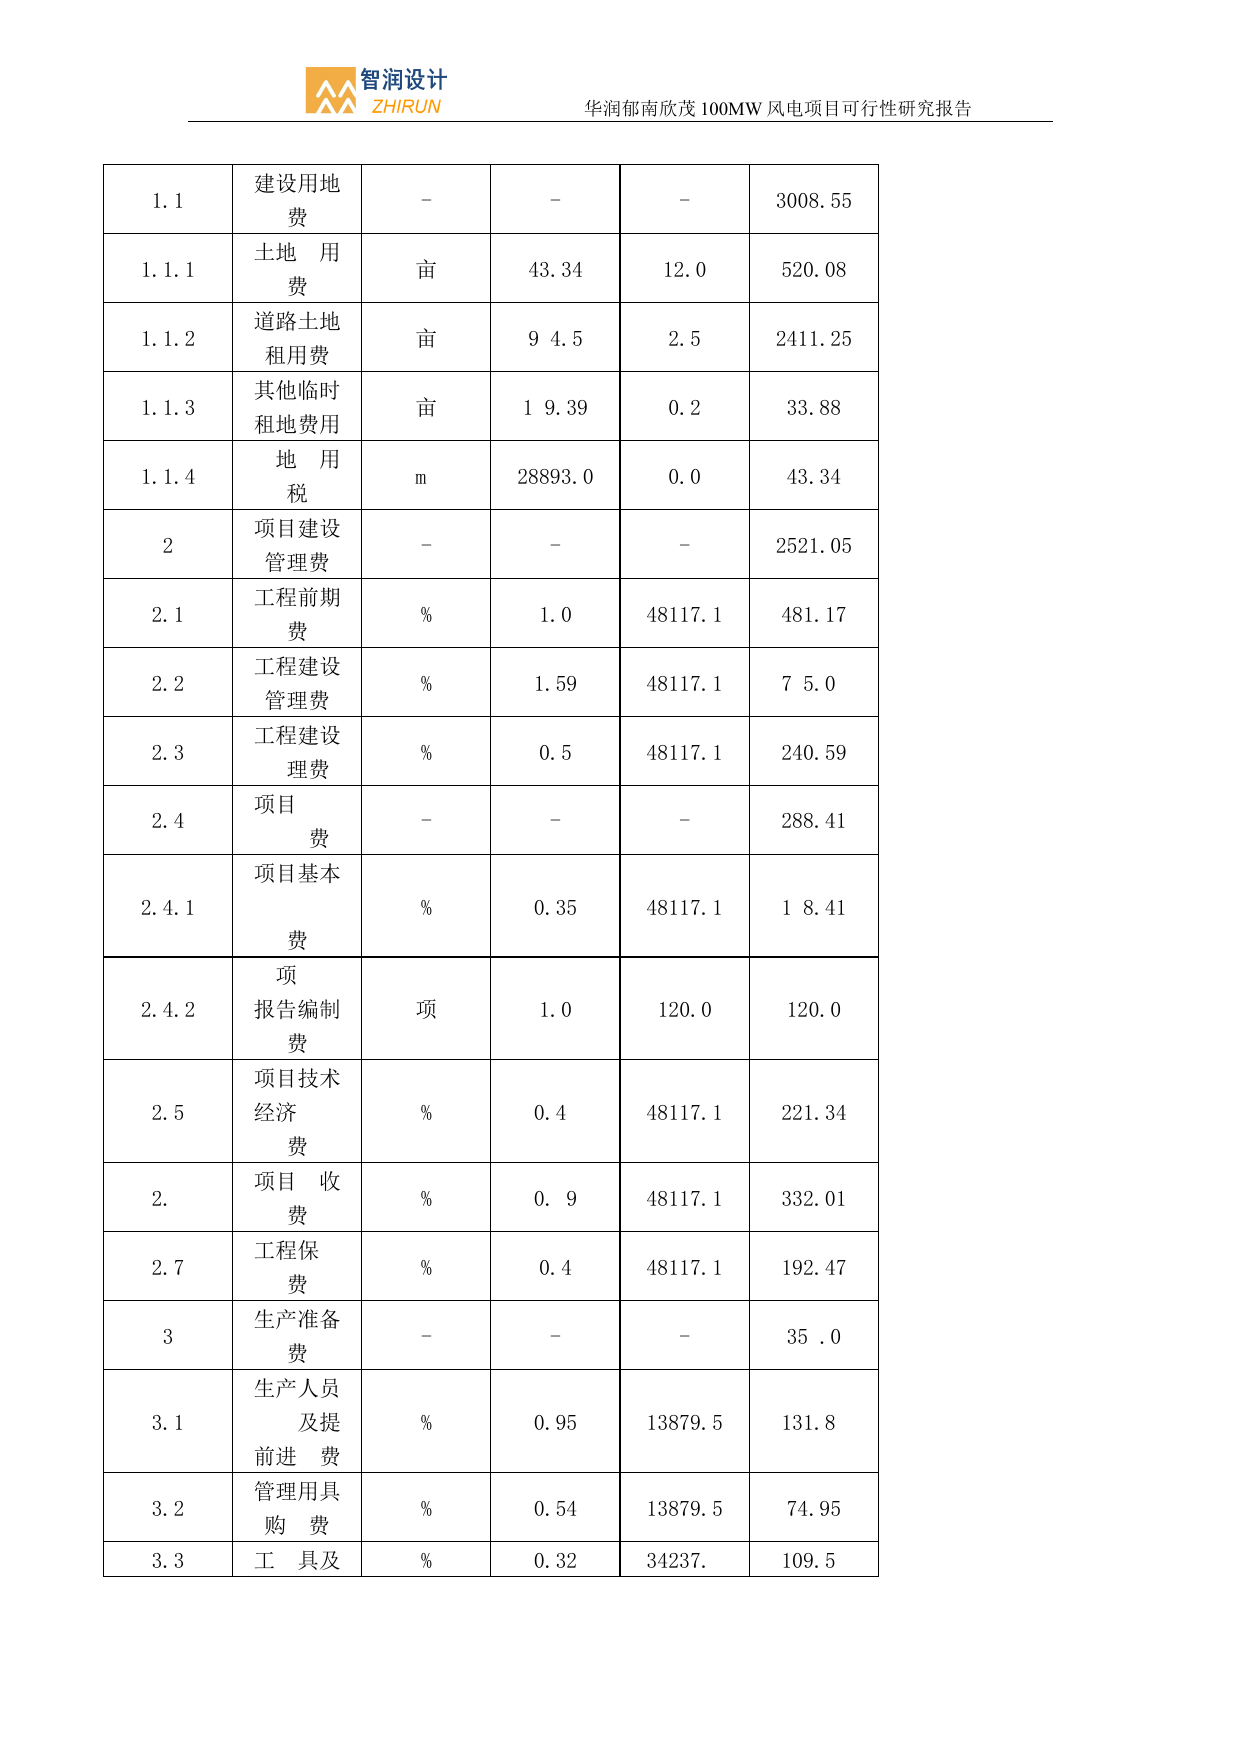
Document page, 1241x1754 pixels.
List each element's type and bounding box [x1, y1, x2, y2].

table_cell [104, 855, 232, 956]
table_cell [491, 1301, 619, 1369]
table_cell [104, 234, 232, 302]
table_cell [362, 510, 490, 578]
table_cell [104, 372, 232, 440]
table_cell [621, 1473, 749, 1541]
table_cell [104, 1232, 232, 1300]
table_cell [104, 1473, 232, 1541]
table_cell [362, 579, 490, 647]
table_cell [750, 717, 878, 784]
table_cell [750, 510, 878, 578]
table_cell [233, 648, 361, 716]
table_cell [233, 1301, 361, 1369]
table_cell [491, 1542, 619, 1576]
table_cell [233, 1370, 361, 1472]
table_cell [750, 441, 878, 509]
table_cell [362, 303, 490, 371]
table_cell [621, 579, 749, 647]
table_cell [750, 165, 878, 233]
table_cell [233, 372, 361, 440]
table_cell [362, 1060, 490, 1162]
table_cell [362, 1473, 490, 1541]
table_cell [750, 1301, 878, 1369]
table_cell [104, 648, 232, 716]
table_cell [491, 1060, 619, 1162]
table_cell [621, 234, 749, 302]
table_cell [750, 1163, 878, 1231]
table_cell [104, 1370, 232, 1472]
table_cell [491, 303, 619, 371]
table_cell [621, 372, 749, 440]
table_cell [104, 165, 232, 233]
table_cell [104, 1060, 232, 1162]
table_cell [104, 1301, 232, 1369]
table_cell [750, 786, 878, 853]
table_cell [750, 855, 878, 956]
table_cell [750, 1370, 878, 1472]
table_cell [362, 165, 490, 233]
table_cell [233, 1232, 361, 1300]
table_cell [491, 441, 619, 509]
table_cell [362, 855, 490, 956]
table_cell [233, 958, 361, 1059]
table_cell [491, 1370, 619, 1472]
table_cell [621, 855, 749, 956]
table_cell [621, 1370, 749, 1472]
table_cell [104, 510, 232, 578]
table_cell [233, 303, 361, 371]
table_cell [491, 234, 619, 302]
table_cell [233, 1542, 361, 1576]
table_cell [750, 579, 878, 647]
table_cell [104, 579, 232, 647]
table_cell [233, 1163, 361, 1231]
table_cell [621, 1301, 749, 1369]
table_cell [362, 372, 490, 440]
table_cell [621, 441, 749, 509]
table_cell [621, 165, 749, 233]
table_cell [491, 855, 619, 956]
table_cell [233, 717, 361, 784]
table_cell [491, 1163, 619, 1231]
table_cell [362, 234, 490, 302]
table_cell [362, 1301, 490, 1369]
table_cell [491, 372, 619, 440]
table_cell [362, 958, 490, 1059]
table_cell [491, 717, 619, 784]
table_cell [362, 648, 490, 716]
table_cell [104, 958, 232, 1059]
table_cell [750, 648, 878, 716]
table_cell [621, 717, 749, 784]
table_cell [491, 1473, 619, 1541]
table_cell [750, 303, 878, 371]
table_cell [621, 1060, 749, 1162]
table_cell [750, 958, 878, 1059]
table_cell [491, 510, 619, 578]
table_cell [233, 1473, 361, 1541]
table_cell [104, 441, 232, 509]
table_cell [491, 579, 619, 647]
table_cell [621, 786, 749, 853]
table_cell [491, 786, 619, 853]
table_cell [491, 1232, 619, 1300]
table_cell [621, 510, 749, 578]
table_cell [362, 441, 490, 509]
picture [305, 65, 448, 115]
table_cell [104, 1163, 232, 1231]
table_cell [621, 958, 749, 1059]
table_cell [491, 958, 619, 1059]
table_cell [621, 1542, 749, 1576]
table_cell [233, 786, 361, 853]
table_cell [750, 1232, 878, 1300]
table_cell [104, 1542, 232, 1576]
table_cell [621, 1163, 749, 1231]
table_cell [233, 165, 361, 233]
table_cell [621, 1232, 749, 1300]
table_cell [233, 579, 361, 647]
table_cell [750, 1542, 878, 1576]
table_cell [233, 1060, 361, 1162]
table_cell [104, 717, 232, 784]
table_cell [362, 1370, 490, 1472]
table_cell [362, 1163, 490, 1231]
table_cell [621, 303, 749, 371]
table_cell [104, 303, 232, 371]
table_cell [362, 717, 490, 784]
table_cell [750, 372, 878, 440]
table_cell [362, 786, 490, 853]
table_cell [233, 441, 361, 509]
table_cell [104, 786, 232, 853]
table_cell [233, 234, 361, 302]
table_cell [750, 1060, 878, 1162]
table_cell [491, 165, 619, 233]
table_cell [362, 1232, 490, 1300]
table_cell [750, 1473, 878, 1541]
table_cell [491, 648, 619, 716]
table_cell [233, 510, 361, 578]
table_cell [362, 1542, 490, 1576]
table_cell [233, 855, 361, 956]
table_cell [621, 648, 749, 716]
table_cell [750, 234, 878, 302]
